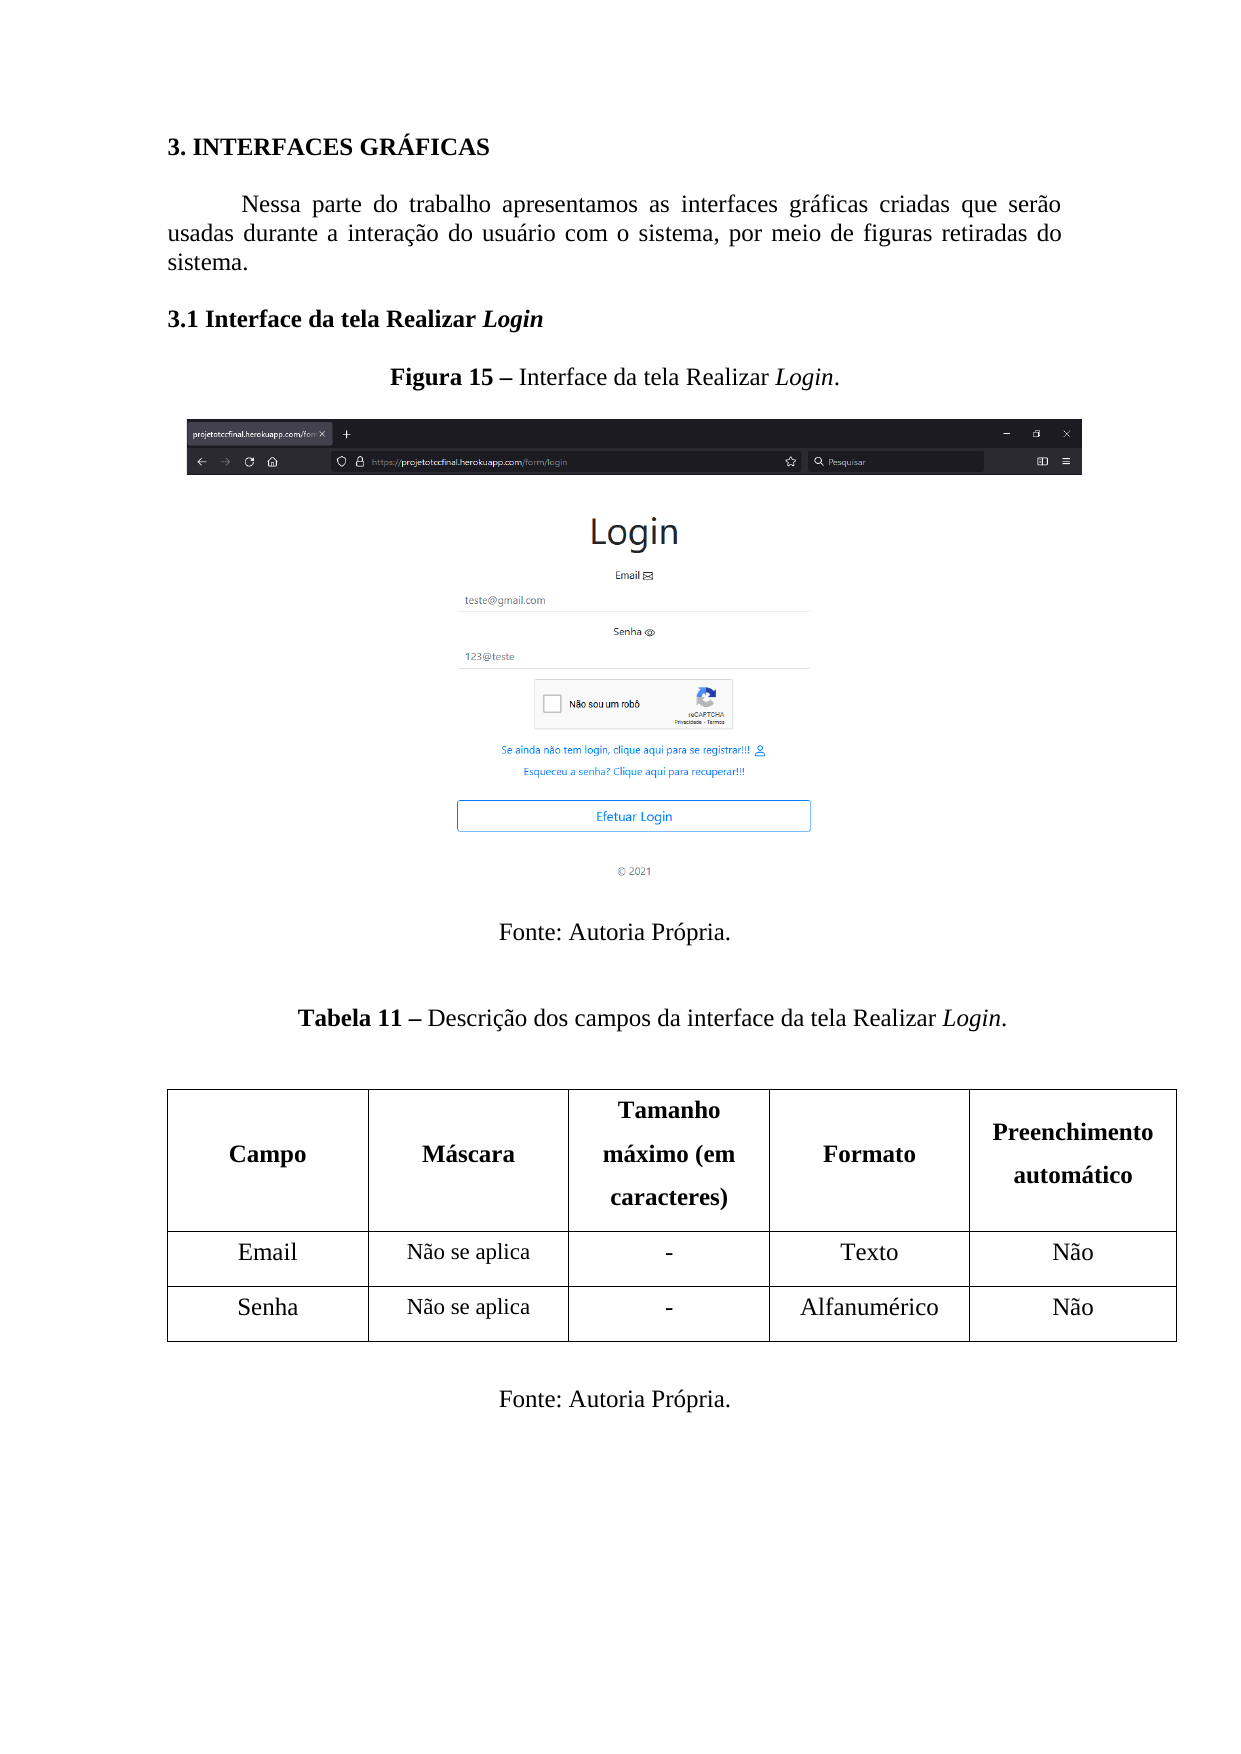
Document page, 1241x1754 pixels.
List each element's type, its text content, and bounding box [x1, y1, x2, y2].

text Figura 15 – Interface da tela Realizar Login. [167, 362, 1062, 391]
text 3. INTERFACES GRÁFICAS [167, 132, 1062, 161]
table_cell - [569, 1232, 769, 1286]
table_cell Não [970, 1232, 1176, 1286]
table_cell Email [168, 1232, 368, 1286]
table_header Tamanho máximo (em caracteres) [569, 1090, 769, 1231]
text Fonte: Autoria Própria. [167, 917, 1062, 946]
table_cell Não se aplica [369, 1232, 568, 1286]
table_cell - [569, 1287, 769, 1341]
table_cell Alfanumérico [770, 1287, 969, 1341]
table_header Preenchimento automático [970, 1090, 1176, 1231]
text Fonte: Autoria Própria. [167, 1384, 1062, 1413]
table_cell Senha [168, 1287, 368, 1341]
table_cell Não [970, 1287, 1176, 1341]
picture [186, 419, 1083, 889]
table_cell Texto [770, 1232, 969, 1286]
table_header Formato [770, 1090, 969, 1231]
text 3.1 Interface da tela Realizar Login [167, 304, 1062, 333]
list Tabela 11 – Descrição dos campos da interface da tela Realizar Login. [242, 1003, 1062, 1032]
table_header Máscara [369, 1090, 568, 1231]
table_header Campo [168, 1090, 368, 1231]
text Nessa parte do trabalho apresentamos as interfaces gráficas criadas que serão usadas durante a interação do usuário com o sistema, por meio de figuras retiradas do sistema. [167, 189, 1062, 276]
table_cell Não se aplica [369, 1287, 568, 1341]
